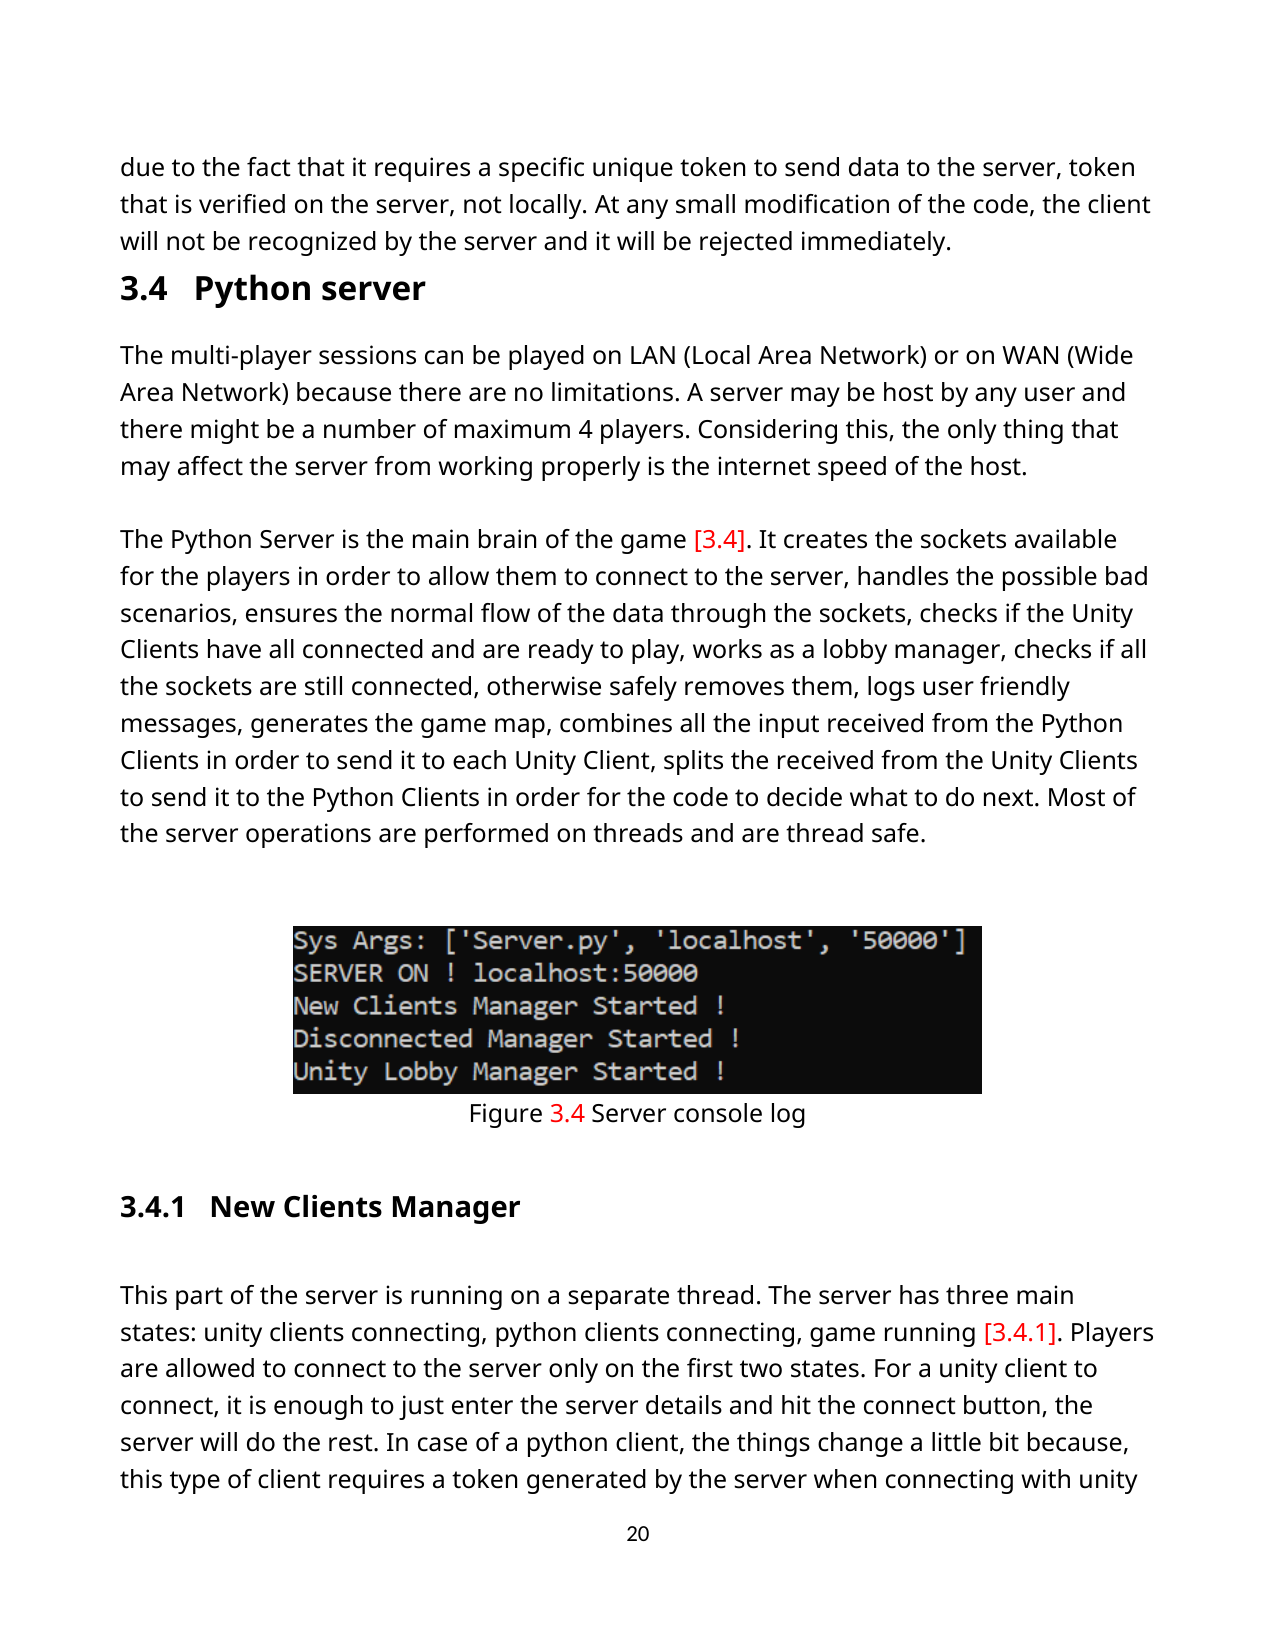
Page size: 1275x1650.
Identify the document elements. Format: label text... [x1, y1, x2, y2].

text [120, 150, 1155, 258]
subtitle 3.4.1 New Clients Manager [120, 1186, 1155, 1226]
text Figure 3.4 Server console log [120, 1096, 1155, 1130]
text The Python Server is the main brain of the game [3.4]. It creates the sockets available for the players in order to allow them to connect to the server, handles the possible bad scenarios, ensures the normal flow of the data through the sockets, checks if the Unity Clients have all connected and are ready to play, works as a lobby manager, checks if all the sockets are still connected, otherwise safely removes them, logs user friendly messages, generates the game map, combines all the input received from the Python Clients in order to send it to each Unity Client, splits the received from the Unity Clients to send it to the Python Clients in order for the code to decide what to do next. Most of the server operations are performed on threads and are thread safe. [120, 522, 1155, 850]
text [120, 1278, 1155, 1496]
text The multi-player sessions can be played on LAN (Local Area Network) or on WAN (Wide Area Network) because there are no limitations. A server may be host by any user and there might be a number of maximum 4 players. Considering this, the only thing that may affect the server from working properly is the internet speed of the host. [120, 338, 1155, 482]
subtitle 3.4 Python server [120, 264, 1155, 310]
picture [293, 926, 982, 1094]
